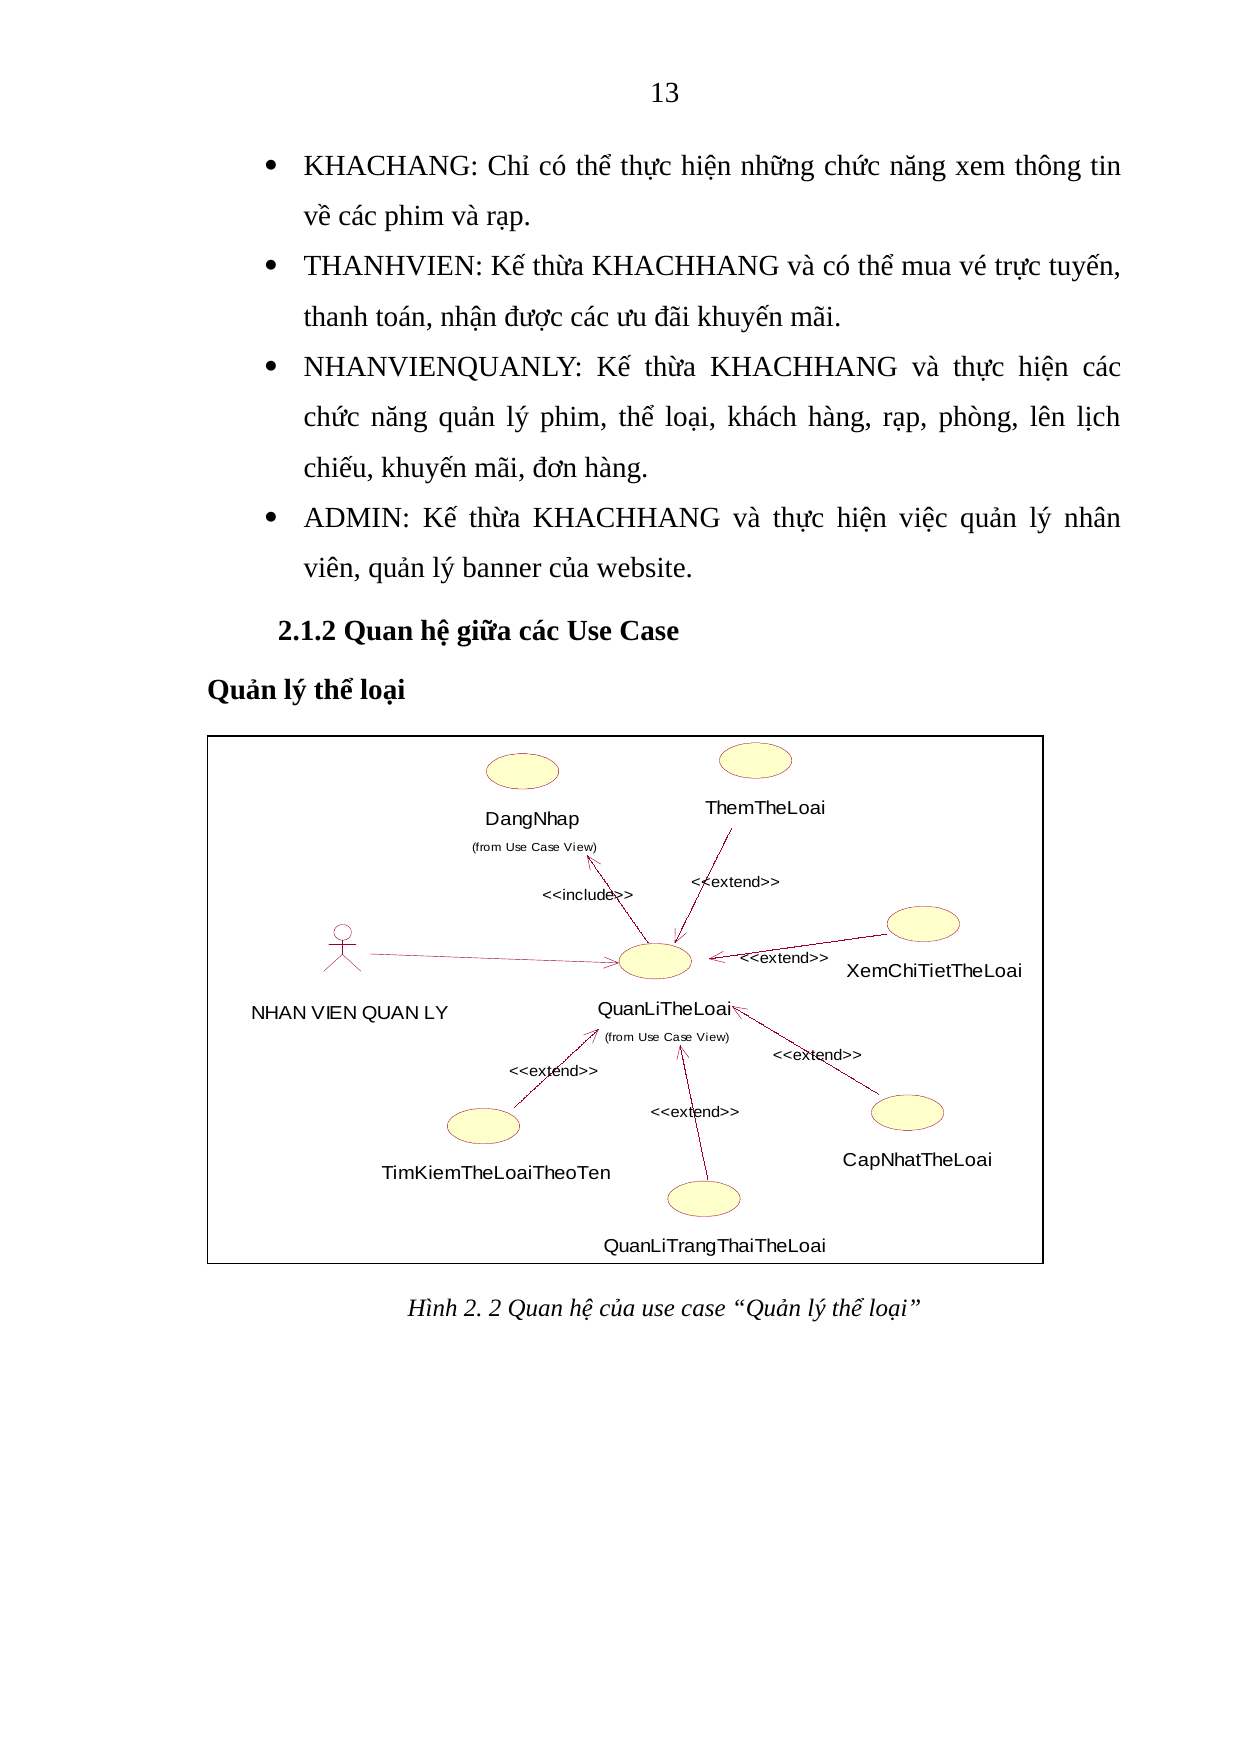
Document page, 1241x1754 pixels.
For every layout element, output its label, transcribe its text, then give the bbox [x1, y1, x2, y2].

text Quản lý thể loại [207, 672, 1122, 706]
list NHANVIENQUANLY: Kế thừa KHACHHANG và thực hiện các chức năng quản lý phim, thể loại, khách hàng, rạp, phòng, lên lịch chiếu, khuyến mãi, đơn hàng. [266, 349, 1122, 483]
list THANHVIEN: Kế thừa KHACHHANG và có thể mua vé trực tuyến, thanh toán, nhận được các ưu đãi khuyến mãi. [266, 248, 1122, 332]
subtitle 2.1.2 Quan hệ giữa các Use Case [207, 613, 1122, 647]
list ADMIN: Kế thừa KHACHHANG và thực hiện việc quản lý nhân viên, quản lý banner của website. [266, 500, 1122, 584]
list KHACHANG: Chỉ có thể thực hiện những chức năng xem thông tin về các phim và rạp. [266, 148, 1122, 232]
